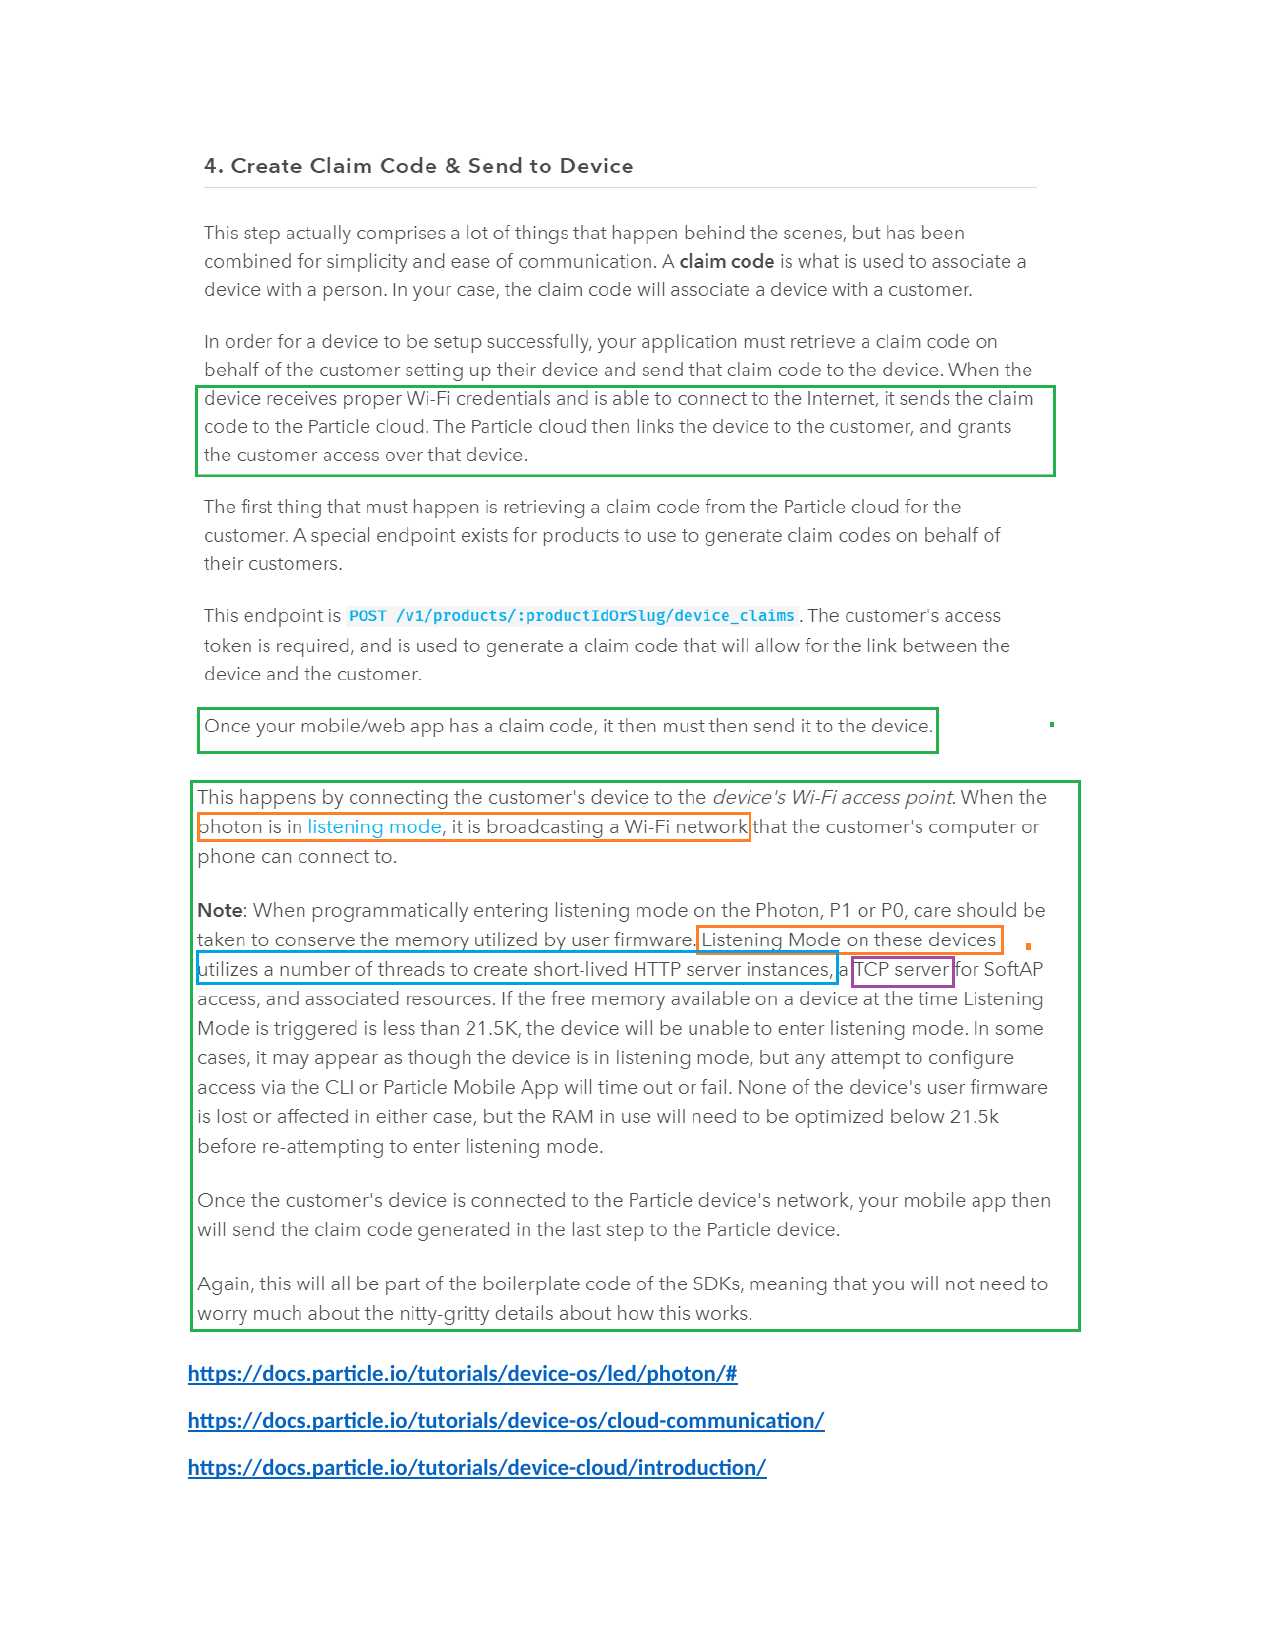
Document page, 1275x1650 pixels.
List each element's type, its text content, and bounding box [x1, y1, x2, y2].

picture [187, 767, 1088, 1341]
text https://docs.particle.io/tutorials/device-os/led/photon/# [187, 1359, 1087, 1387]
text https://docs.particle.io/tutorials/device-os/cloud-communication/ [187, 1406, 1087, 1434]
text https://docs.particle.io/tutorials/device-cloud/introduction/ [187, 1453, 1087, 1481]
picture [187, 150, 1088, 765]
